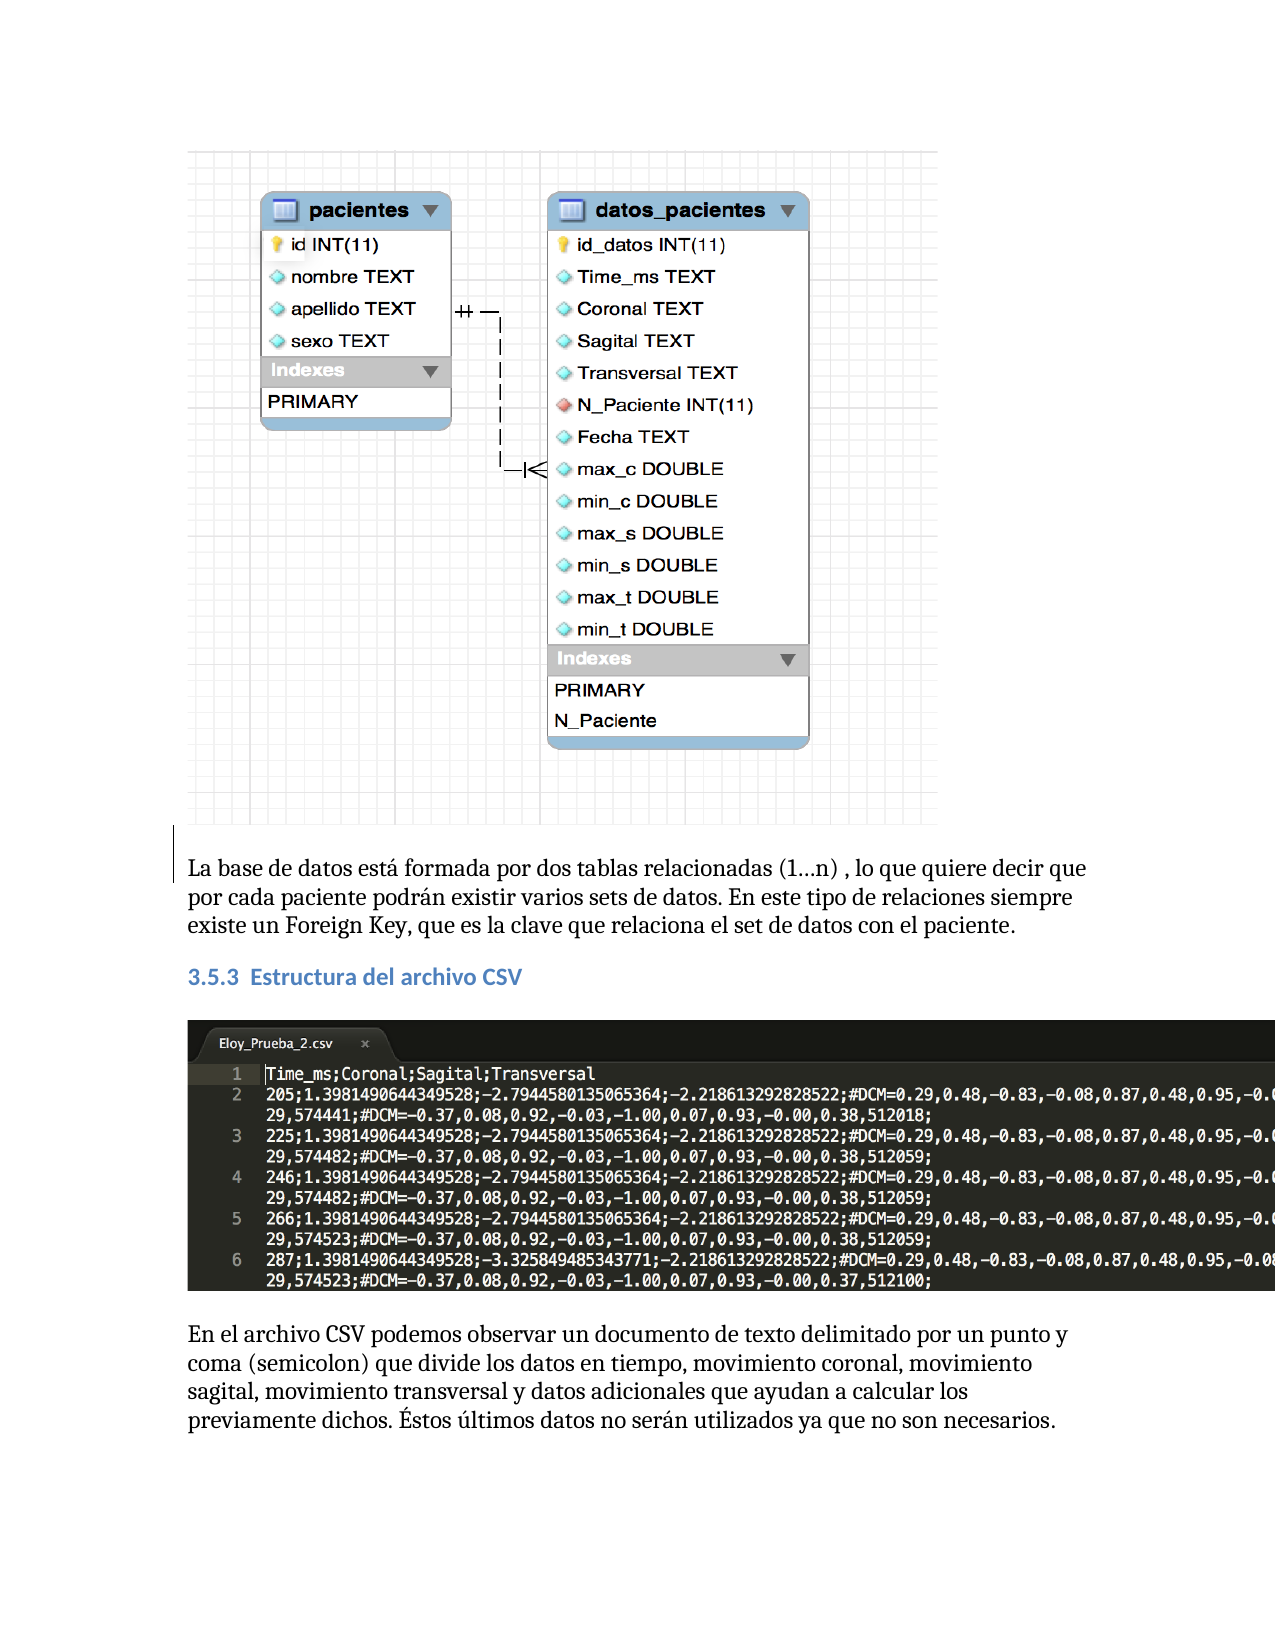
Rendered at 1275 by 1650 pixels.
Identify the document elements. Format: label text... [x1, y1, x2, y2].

picture [187, 150, 938, 825]
picture [187, 1020, 1275, 1291]
text La base de datos está formada por dos tablas relacionadas (1…n) , lo que quiere decir que por cada paciente podrán existir varios sets de datos. En este tipo de relaciones siempre existe un Foreign Key, que es la clave que relaciona el set de datos con el paciente. [187, 854, 1087, 940]
text En el archivo CSV podemos observar un documento de texto delimitado por un punto y coma (semicolon) que divide los datos en tiempo, movimiento coronal, movimiento sagital, movimiento transversal y datos adicionales que ayudan a calcular los previamente dichos. Éstos últimos datos no serán utilizados ya que no son necesarios. [187, 1320, 1087, 1435]
subtitle 3.5.3 Estructura del archivo CSV [187, 961, 1087, 991]
